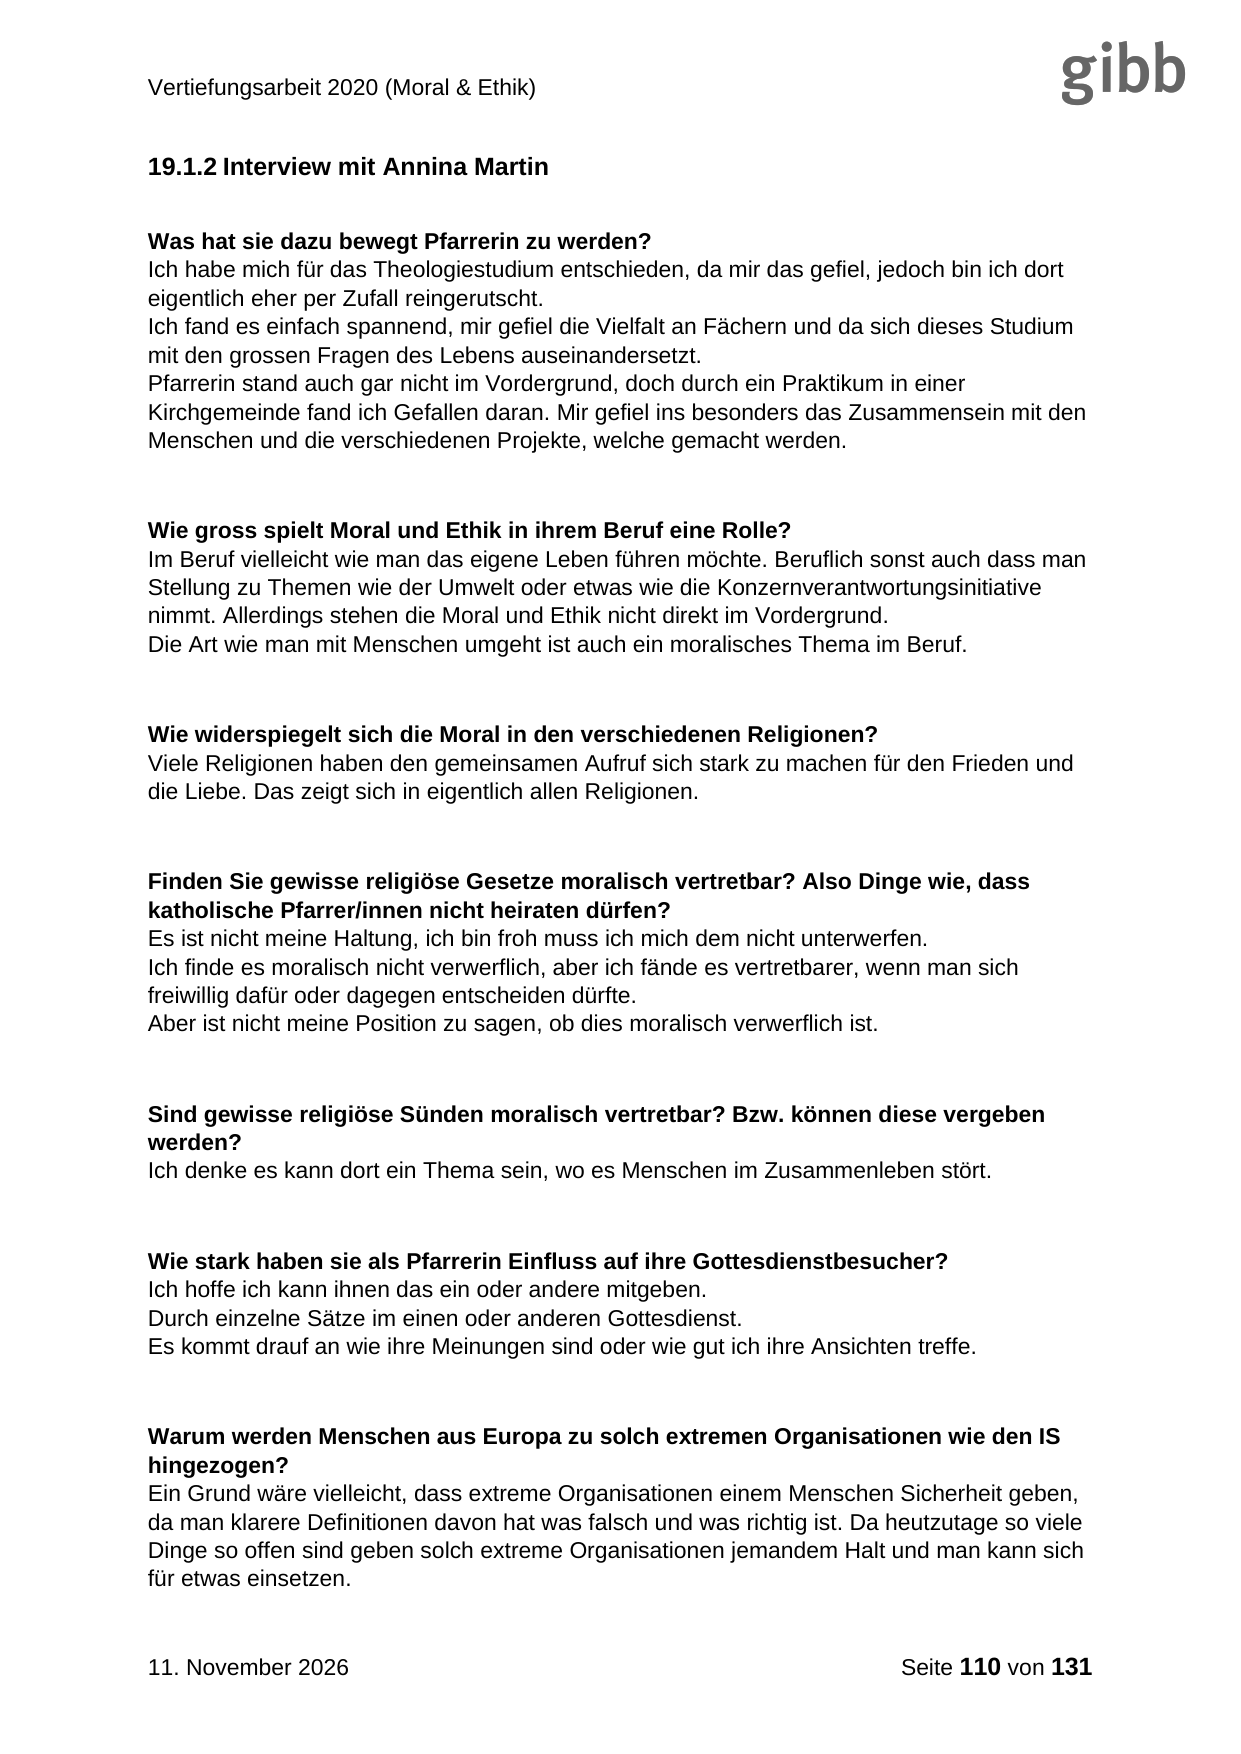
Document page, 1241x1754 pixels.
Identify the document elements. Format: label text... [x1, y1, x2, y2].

text Wie widerspiegelt sich die Moral in den verschiedenen Religionen? Viele Religionen haben den gemeinsamen Aufruf sich stark zu machen für den Frieden und die Liebe. Das zeigt sich in eigentlich allen Religionen. [148, 721, 1093, 804]
subtitle Interview mit Annina Martin [148, 152, 1093, 181]
text Wie stark haben sie als Pfarrerin Einfluss auf ihre Gottesdienstbesucher? Ich hoffe ich kann ihnen das ein oder andere mitgeben. Durch einzelne Sätze im einen oder anderen Gottesdienst. Es kommt drauf an wie ihre Meinungen sind oder wie gut ich ihre Ansichten treffe. [148, 1248, 1093, 1359]
text Finden Sie gewisse religiöse Gesetze moralisch vertretbar? Also Dinge wie, dass katholische Pfarrer/innen nicht heiraten dürfen? Es ist nicht meine Haltung, ich bin froh muss ich mich dem nicht unterwerfen. Ich finde es moralisch nicht verwerflich, aber ich fände es vertretbarer, wenn man sich freiwillig dafür oder dagegen entscheiden dürfte. Aber ist nicht meine Position zu sagen, ob dies moralisch verwerflich ist. [148, 868, 1093, 1037]
text Warum werden Menschen aus Europa zu solch extremen Organisationen wie den IS hingezogen? Ein Grund wäre vielleicht, dass extreme Organisationen einem Menschen Sicherheit geben, da man klarere Definitionen davon hat was falsch und was richtig ist. Da heutzutage so viele Dinge so offen sind geben solch extreme Organisationen jemandem Halt und man kann sich für etwas einsetzen. [148, 1423, 1093, 1592]
text Wie gross spielt Moral und Ethik in ihrem Beruf eine Rolle? Im Beruf vielleicht wie man das eigene Leben führen möchte. Beruflich sonst auch dass man Stellung zu Themen wie der Umwelt oder etwas wie die Konzernverantwortungsinitiative nimmt. Allerdings stehen die Moral und Ethik nicht direkt im Vordergrund. Die Art wie man mit Menschen umgeht ist auch ein moralisches Thema im Beruf. [148, 517, 1093, 657]
picture [1060, 39, 1187, 107]
text Sind gewisse religiöse Sünden moralisch vertretbar? Bzw. können diese vergeben werden? Ich denke es kann dort ein Thema sein, wo es Menschen im Zusammenleben stört. [148, 1101, 1093, 1184]
text Was hat sie dazu bewegt Pfarrerin zu werden? Ich habe mich für das Theologiestudium entschieden, da mir das gefiel, jedoch bin ich dort eigentlich eher per Zufall reingerutscht. Ich fand es einfach spannend, mir gefiel die Vielfalt an Fächern und da sich dieses Studium mit den grossen Fragen des Lebens auseinandersetzt. Pfarrerin stand auch gar nicht im Vordergrund, doch durch ein Praktikum in einer Kirchgemeinde fand ich Gefallen daran. Mir gefiel ins besonders das Zusammensein mit den Menschen und die verschiedenen Projekte, welche gemacht werden. [148, 228, 1093, 453]
